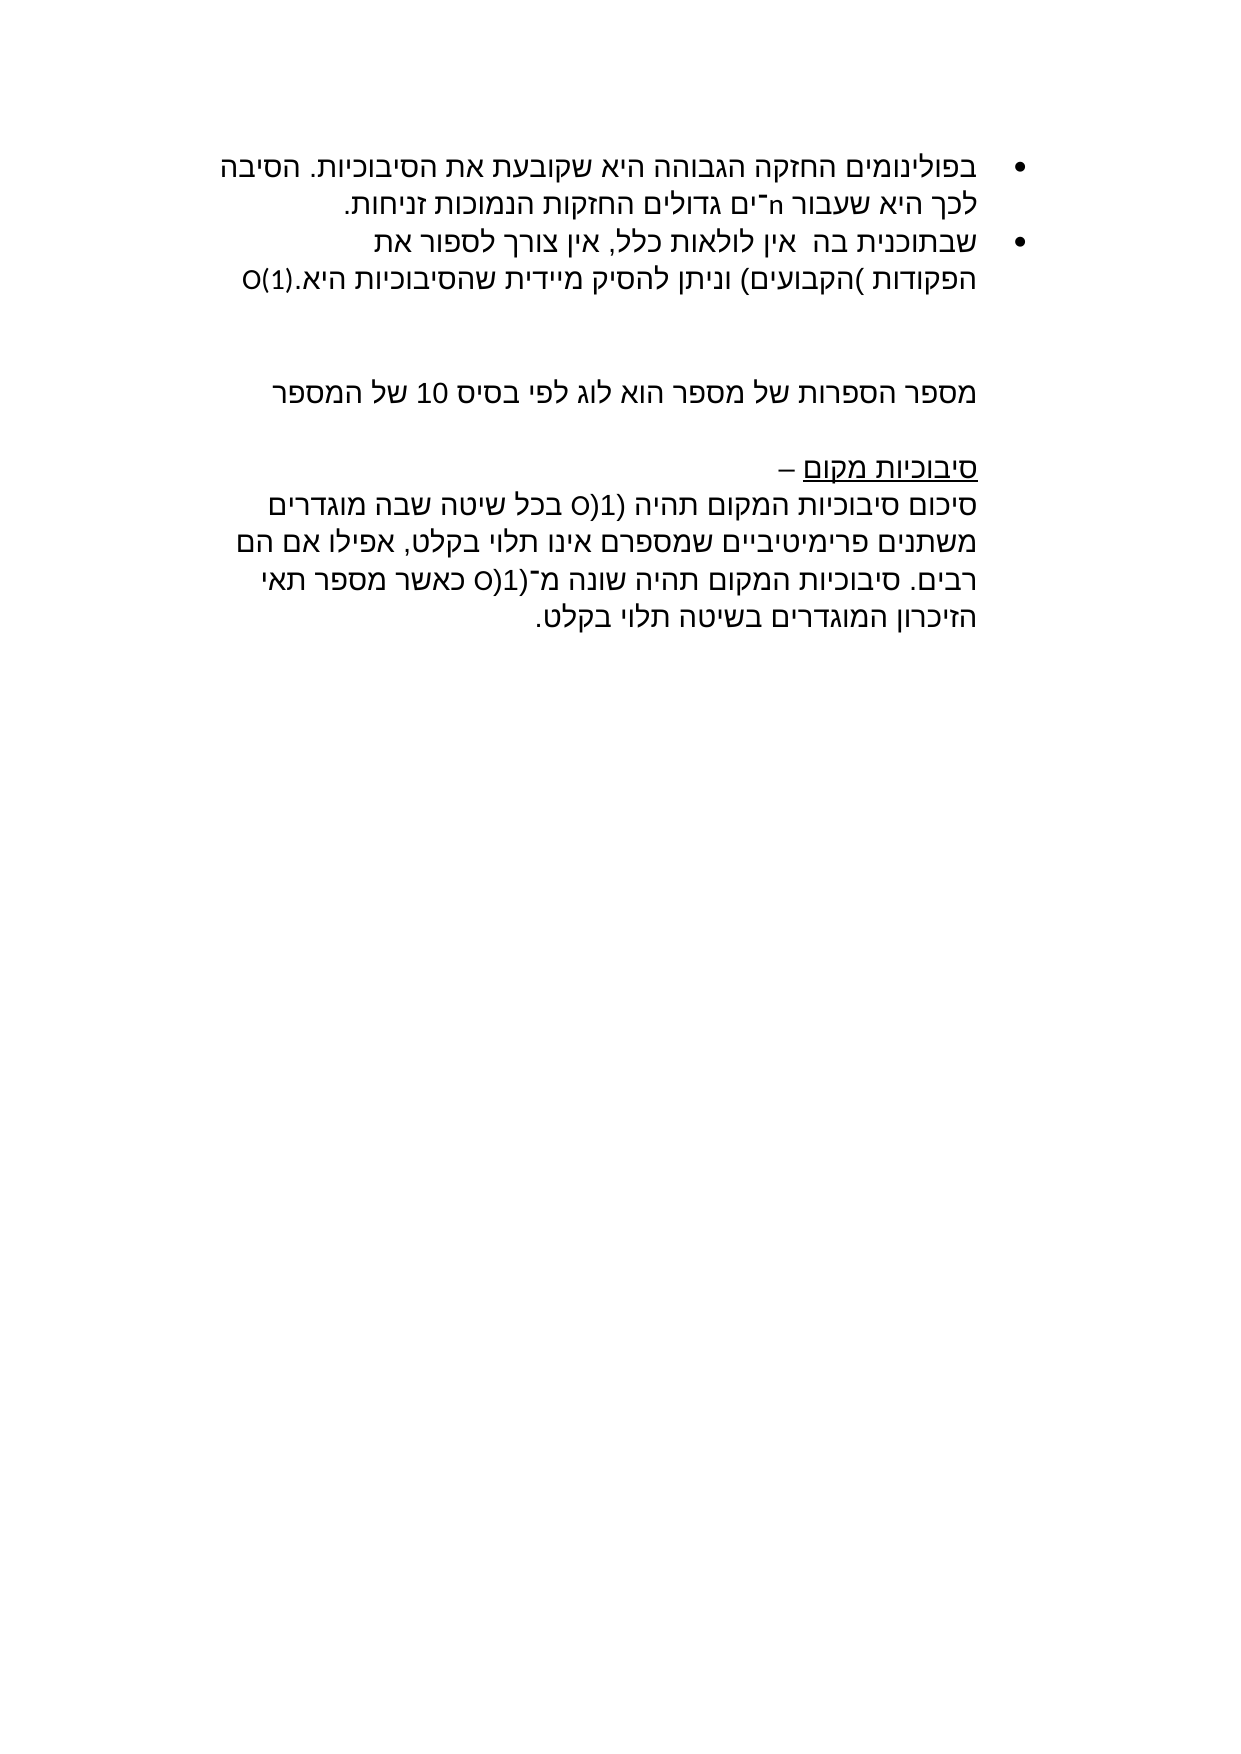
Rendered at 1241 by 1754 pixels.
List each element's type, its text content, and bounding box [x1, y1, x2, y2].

list סיכום סיבוכיות המקום תהיה (1(O בכל שיטה שבה מוגדרים משתנים פרימיטיביים שמספרם אינו תלוי בקלט, אפילו אם הם רבים. סיבוכיות המקום תהיה שונה מ־(1(O כאשר מספר תאי הזיכרון המוגדרים בשיטה תלוי בקלט. [187, 487, 978, 633]
list סיבוכיות מקום – [187, 451, 978, 484]
list בפולינומים החזקה הגבוהה היא שקובעת את הסיבוכיות. הסיבה לכך היא שעבור n־ים גדולים החזקות הנמוכות זניחות. [187, 150, 1015, 222]
list מספר הספרות של מספר הוא לוג לפי בסיס 10 של המספר [187, 376, 978, 410]
list שבתוכנית בה אין לולאות כלל, אין צורך לספור את הפקודות )הקבועים) וניתן להסיק מיידית שהסיבוכיות היא.O(1) [187, 225, 1015, 297]
